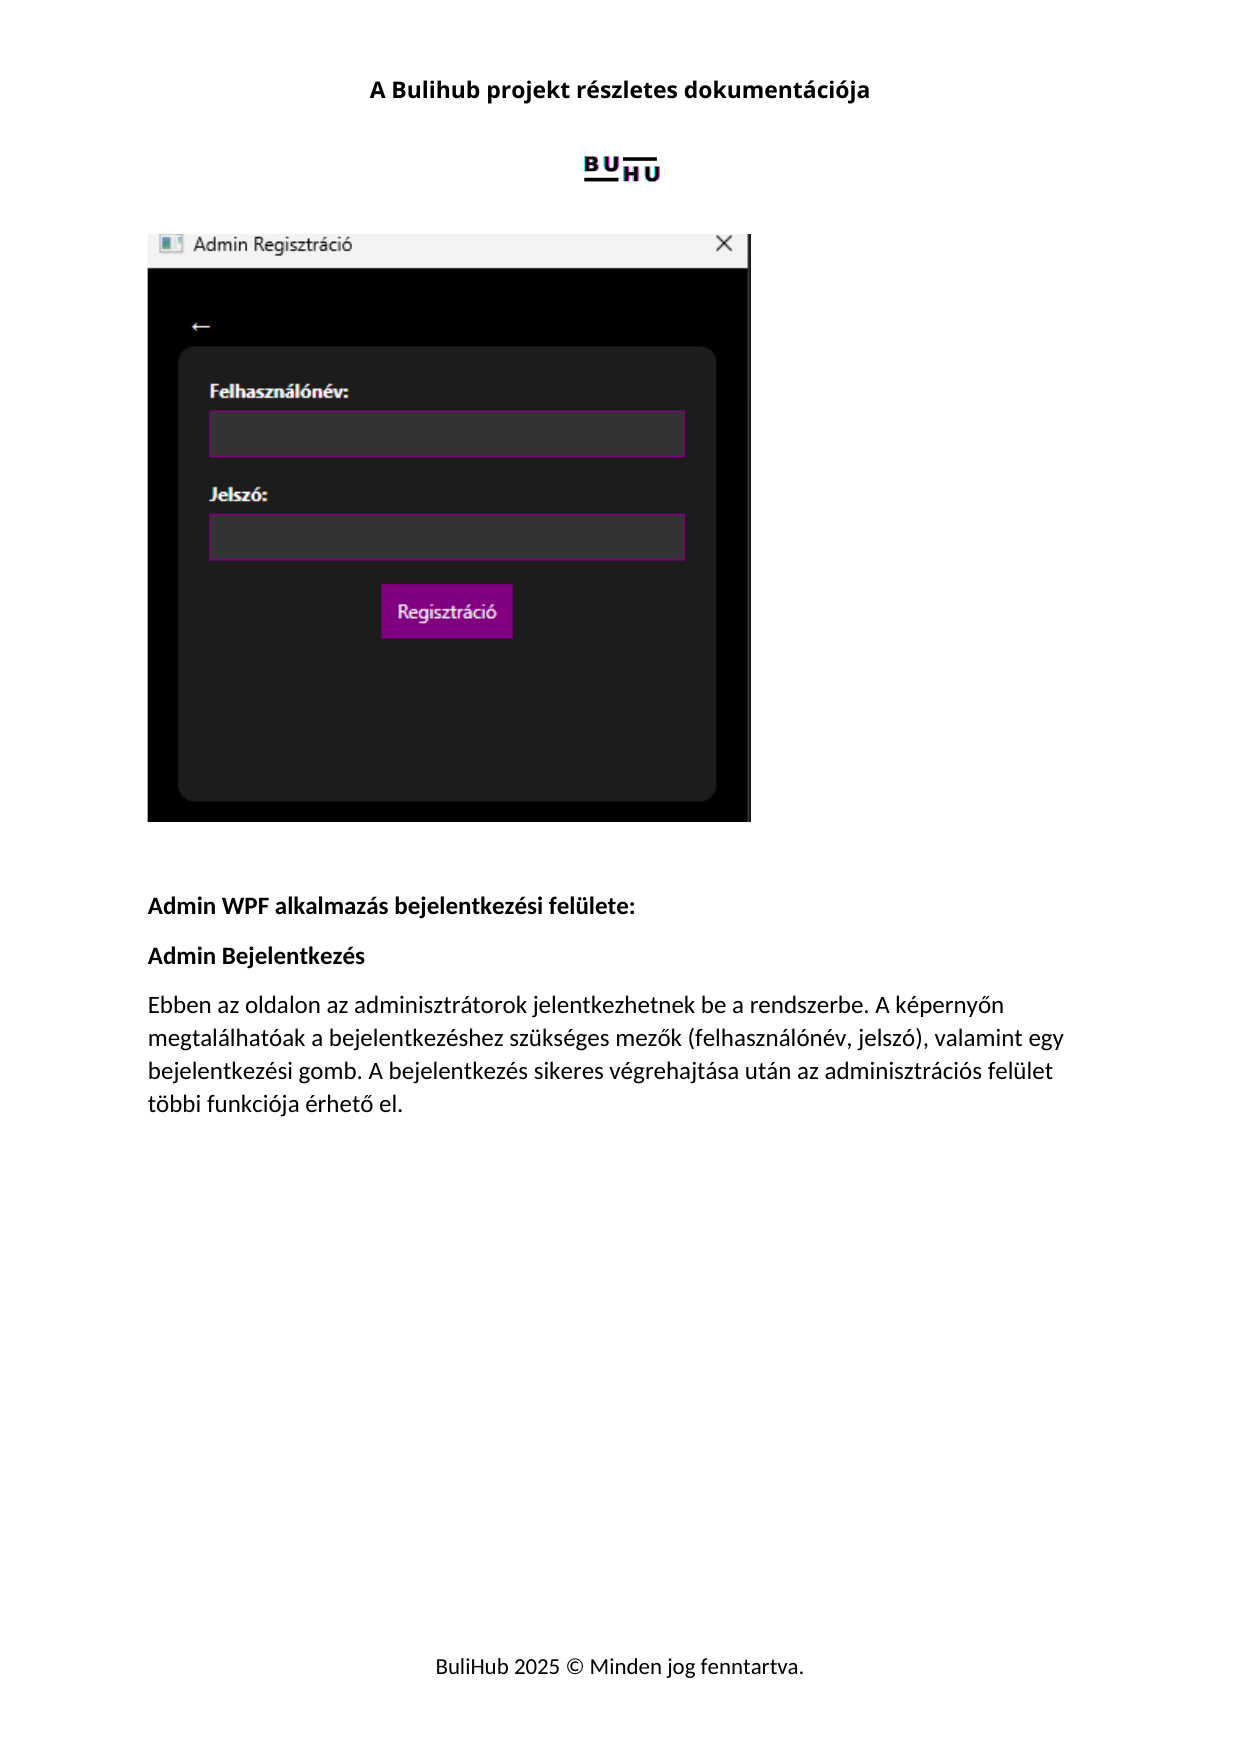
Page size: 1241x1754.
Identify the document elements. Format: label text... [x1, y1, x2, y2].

text Admin Bejelentkezés [148, 940, 1093, 971]
text Admin WPF alkalmazás bejelentkezési felülete: [148, 891, 1093, 921]
text Ebben az oldalon az adminisztrátorok jelentkezhetnek be a rendszerbe. A képernyőn megtalálhatóak a bejelentkezéshez szükséges mezők (felhasználónév, jelszó), valamint egy bejelentkezési gomb. A bejelentkezés sikeres végrehajtása után az adminisztrációs felület többi funkciója érhető el. [148, 990, 1093, 1119]
picture [147, 105, 751, 822]
